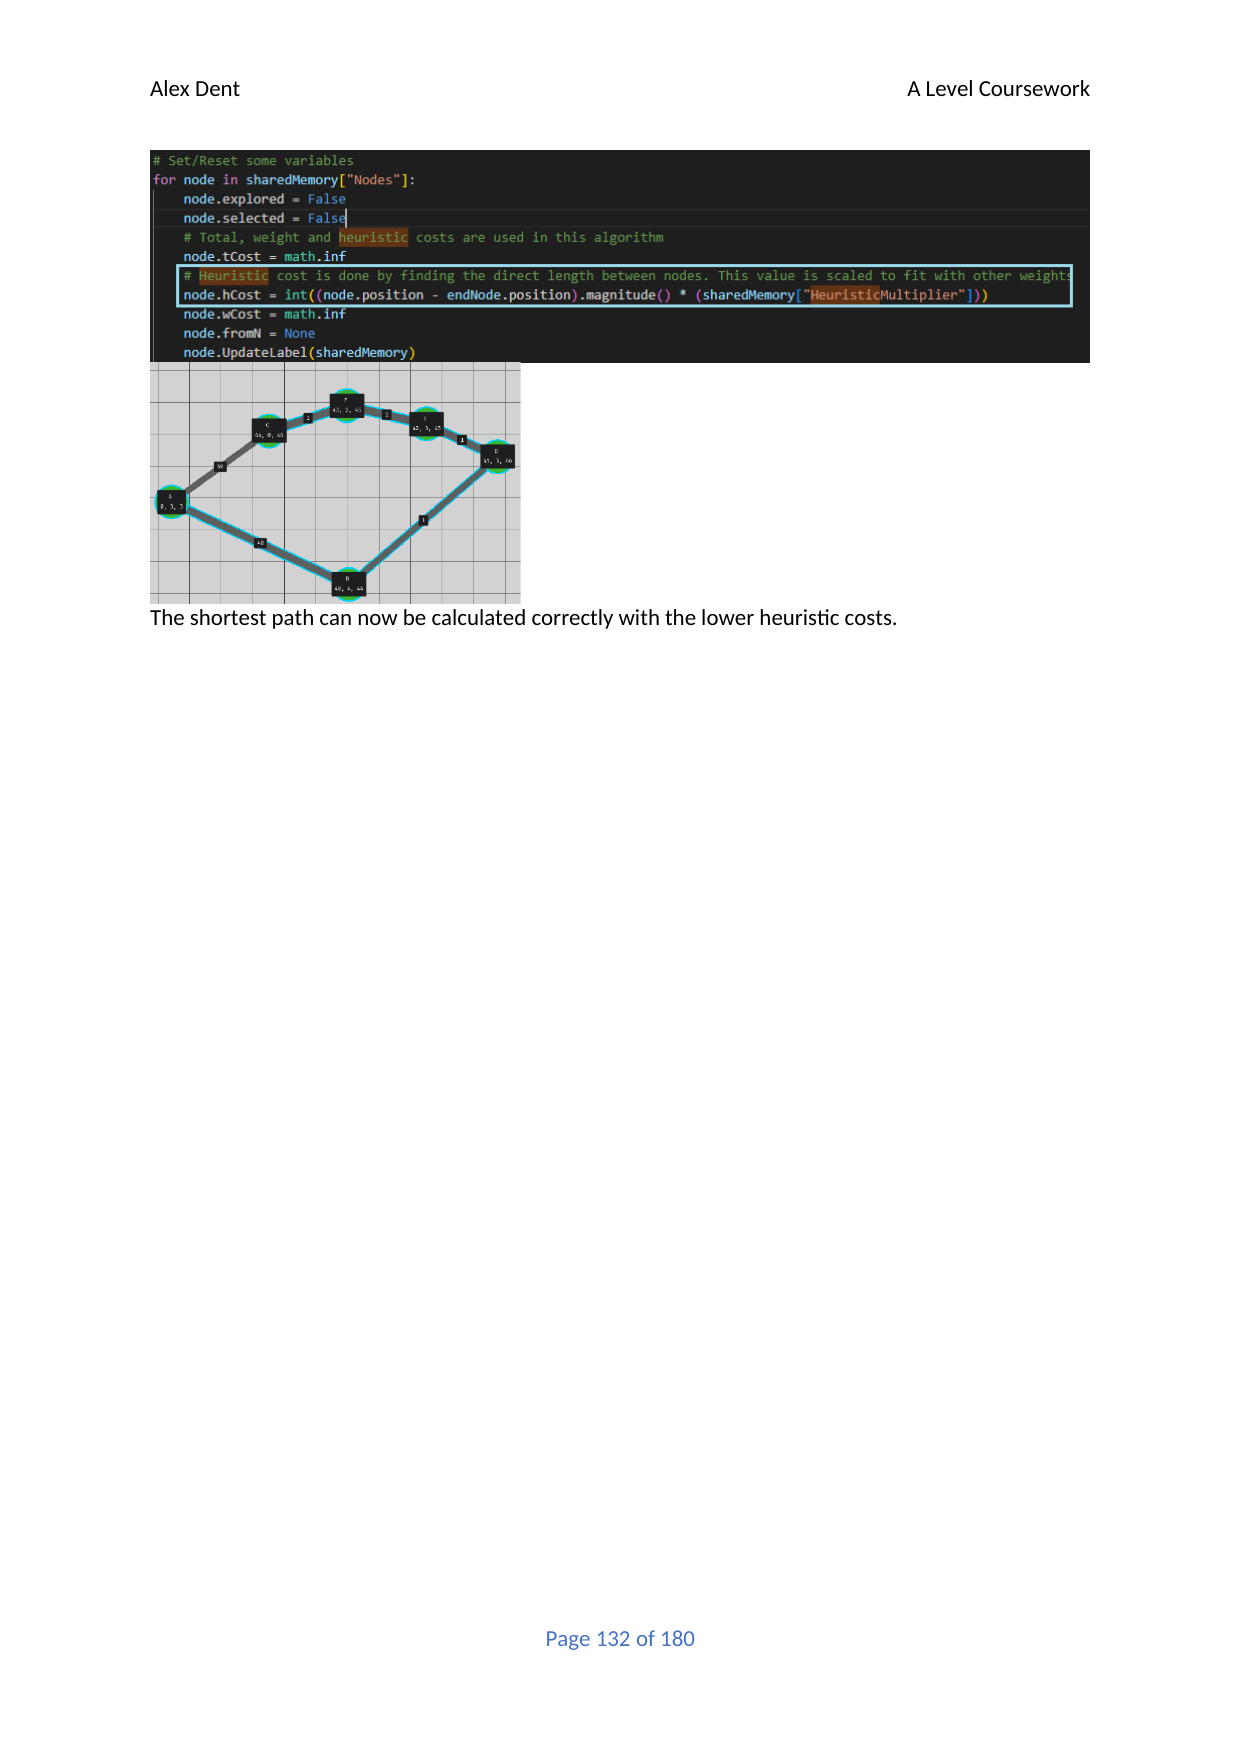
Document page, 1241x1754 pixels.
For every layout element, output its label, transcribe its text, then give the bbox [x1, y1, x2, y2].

picture [150, 150, 1090, 604]
text The shortest path can now be calculated correctly with the lower heuristic costs. [150, 363, 1090, 632]
